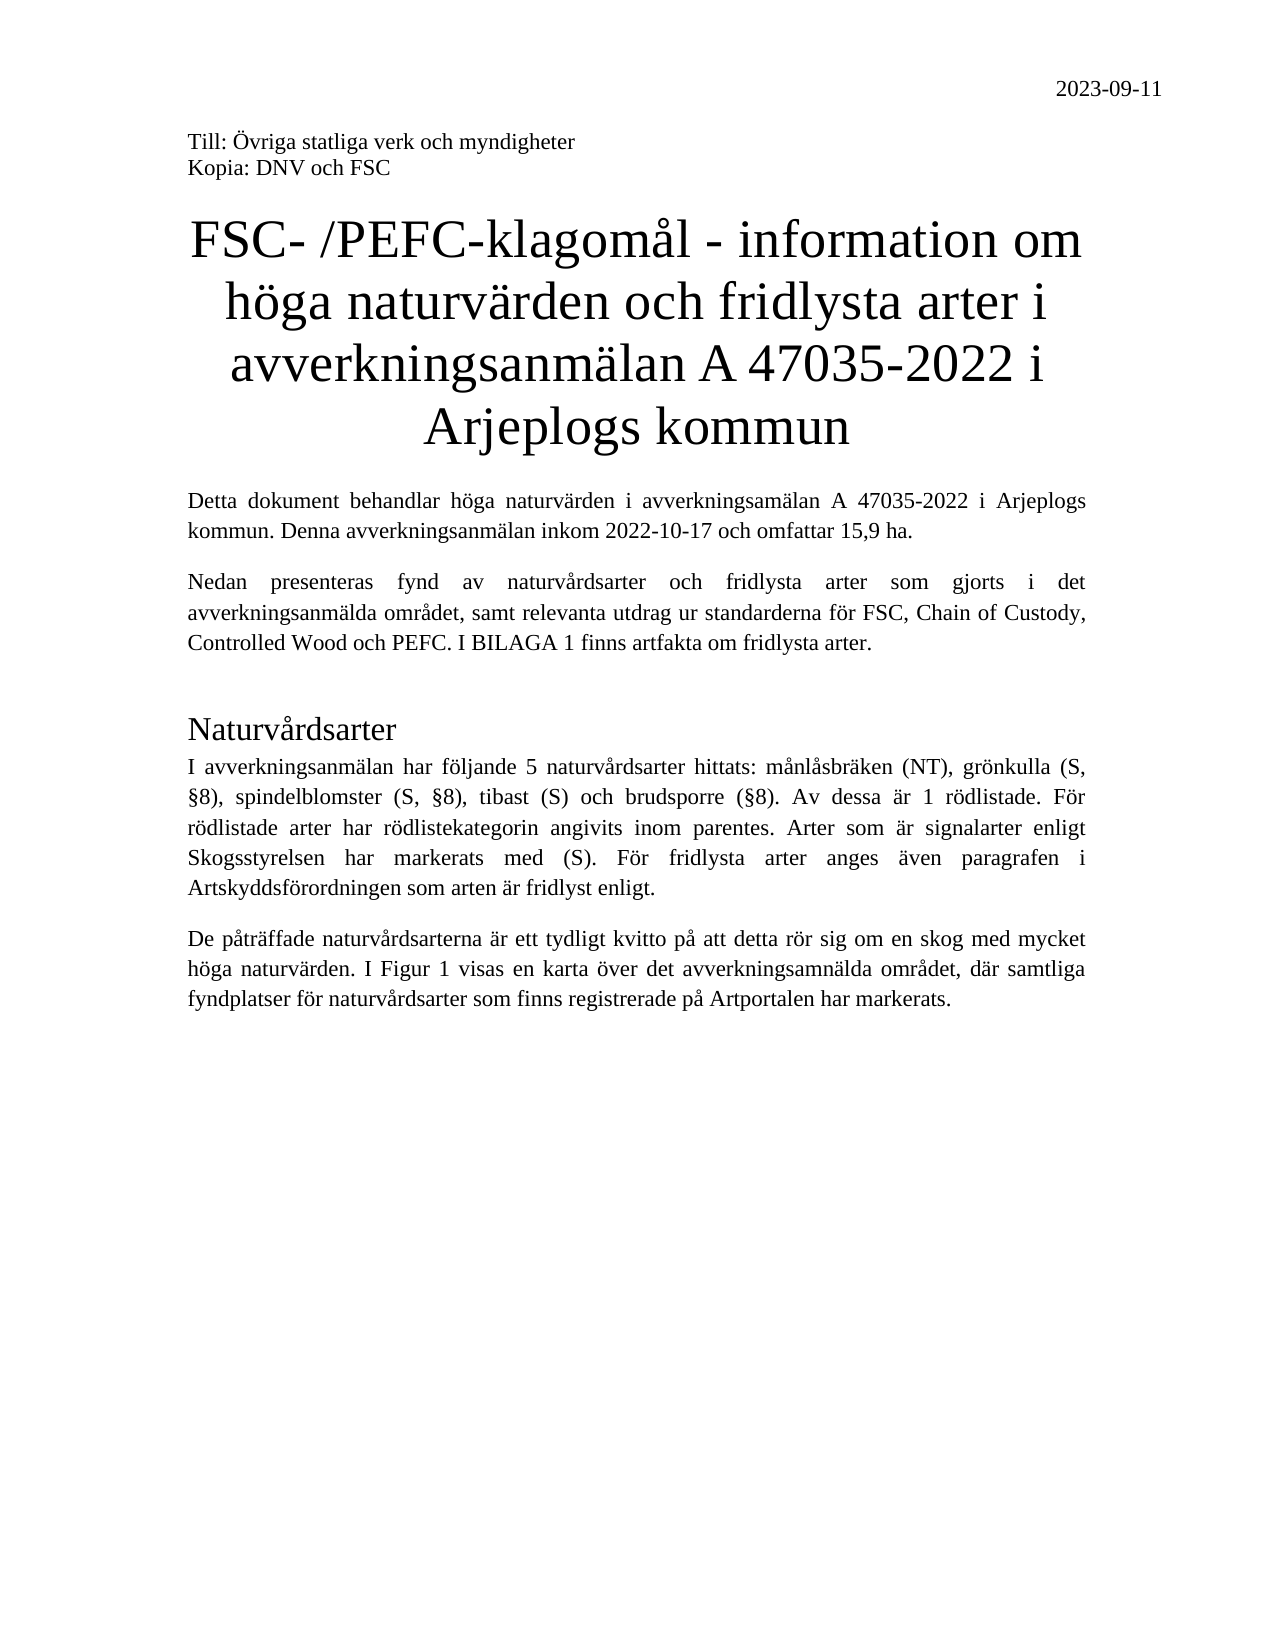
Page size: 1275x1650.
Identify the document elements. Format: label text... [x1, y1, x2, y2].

title FSC- /PEFC-klagomål - information om höga naturvärden och fridlysta arter i avverkningsanmälan A 47035-2022 i Arjeplogs kommun [187, 207, 1087, 456]
text I avverkningsanmälan har följande 5 naturvårdsarter hittats: månlåsbräken (NT), grönkulla (S, §8), spindelblomster (S, §8), tibast (S) och brudsporre (§8). Av dessa är 1 rödlistade. För rödlistade arter har rödlistekategorin angivits inom parentes. Arter som är signalarter enligt Skogsstyrelsen har markerats med (S). För fridlysta arter anges även paragrafen i Artskyddsförordningen som arten är fridlyst enligt. [187, 753, 1087, 900]
subtitle Naturvårdsarter [187, 709, 1087, 747]
text De påträffade naturvårdsarterna är ett tydligt kvitto på att detta rör sig om en skog med mycket höga naturvärden. I Figur 1 visas en karta över det avverkningsamnälda området, där samtliga fyndplatser för naturvårdsarter som finns registrerade på Artportalen har markerats. [187, 925, 1087, 1012]
text Nedan presenteras fynd av naturvårdsarter och fridlysta arter som gjorts i det avverkningsanmälda området, samt relevanta utdrag ur standarderna för FSC, Chain of Custody, Controlled Wood och PEFC. I BILAGA 1 finns artfakta om fridlysta arter. [187, 568, 1087, 655]
text Detta dokument behandlar höga naturvärden i avverkningsamälan A 47035-2022 i Arjeplogs kommun. Denna avverkningsanmälan inkom 2022-10-17 och omfattar 15,9 ha. [187, 487, 1087, 544]
